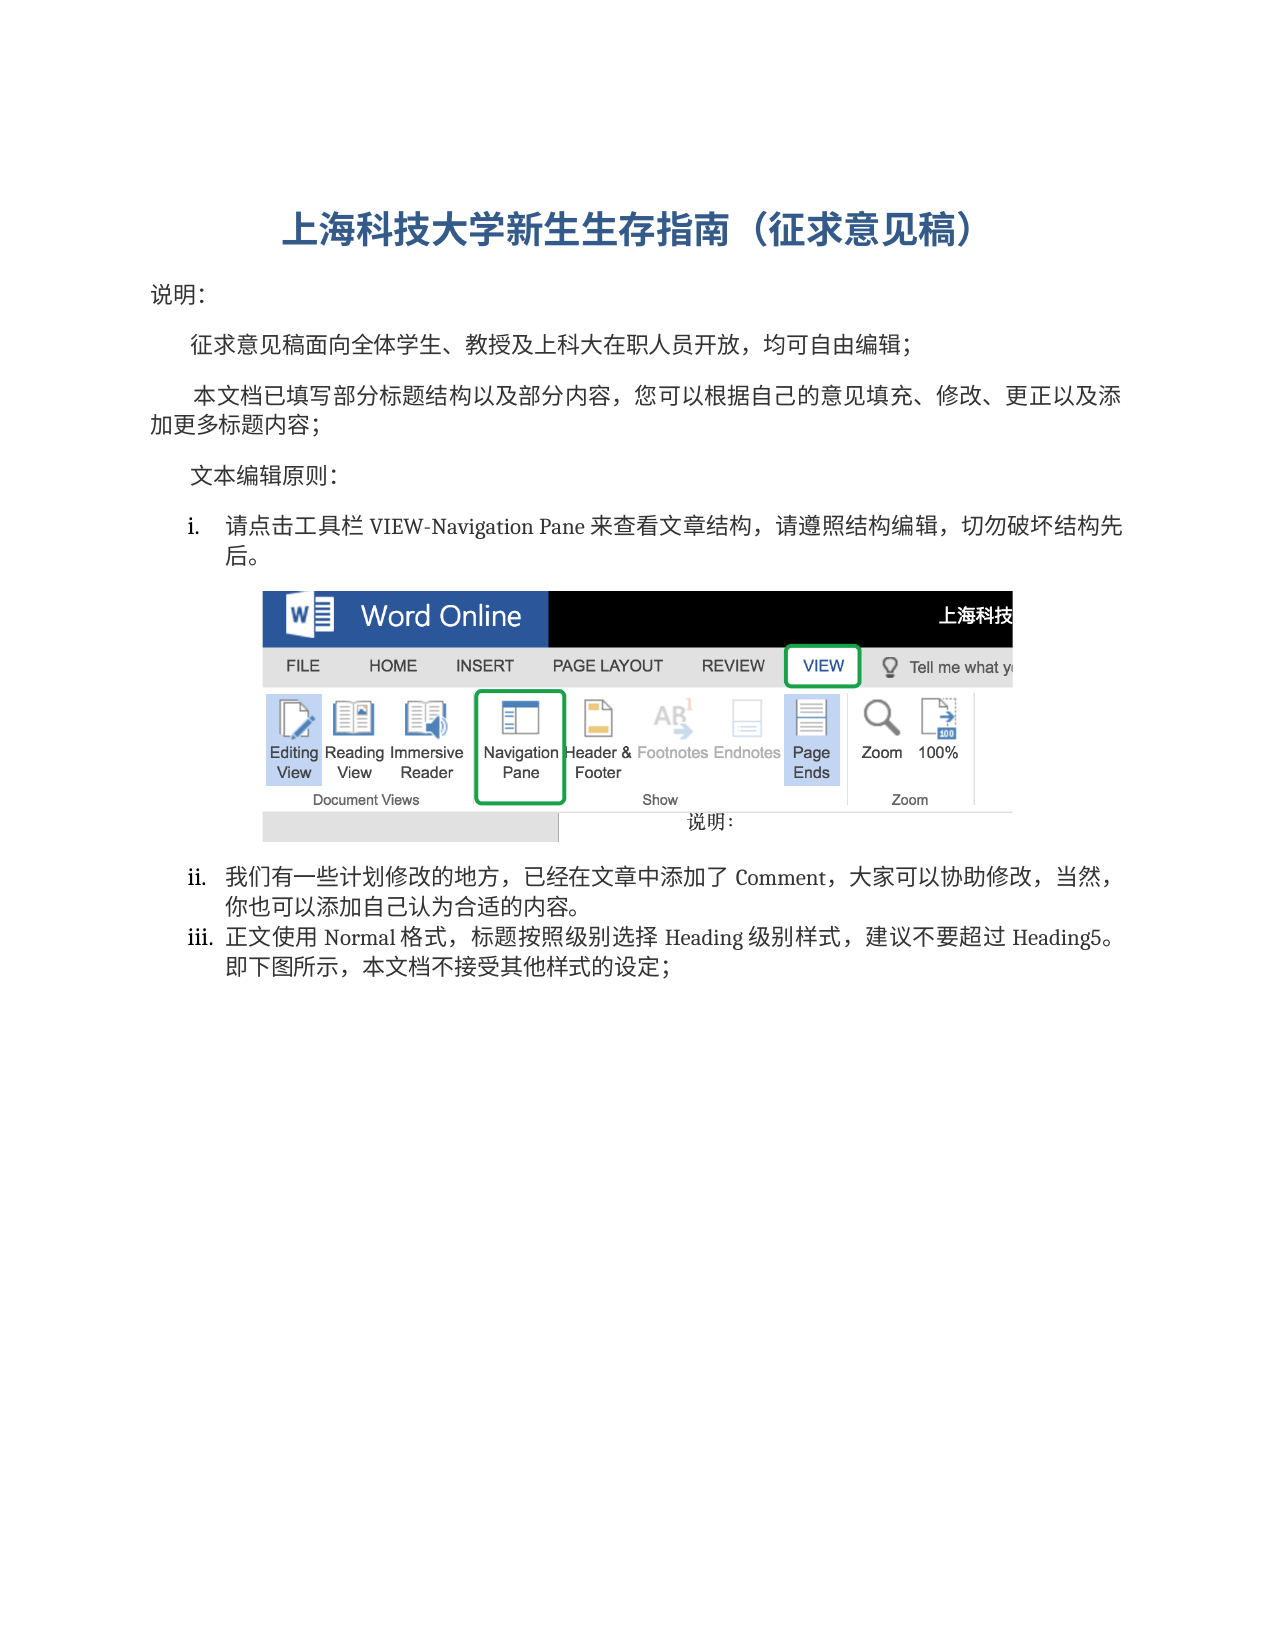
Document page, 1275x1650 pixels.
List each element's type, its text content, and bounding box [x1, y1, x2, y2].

title 上海科技大学新生生存指南（征求意见稿） [150, 200, 1125, 254]
list 请点击工具栏VIEW-Navigation Pane来查看文章结构，请遵照结构编辑，切勿破坏结构先后。 [187, 511, 1125, 570]
list 正文使用Normal格式，标题按照级别选择Heading级别样式，建议不要超过Heading5。即下图所示，本文档不接受其他样式的设定； [187, 921, 1125, 981]
text 文本编辑原则： [150, 461, 1125, 490]
text 征求意见稿面向全体学生、教授及上科大在职人员开放，均可自由编辑； [150, 330, 1125, 359]
text 说明： [150, 279, 1125, 309]
text 本文档已填写部分标题结构以及部分内容，您可以根据自己的意见填充、修改、更正以及添加更多标题内容； [150, 380, 1125, 440]
list 我们有一些计划修改的地方，已经在文章中添加了Comment，大家可以协助修改，当然，你也可以添加自己认为合适的内容。 [187, 862, 1125, 921]
